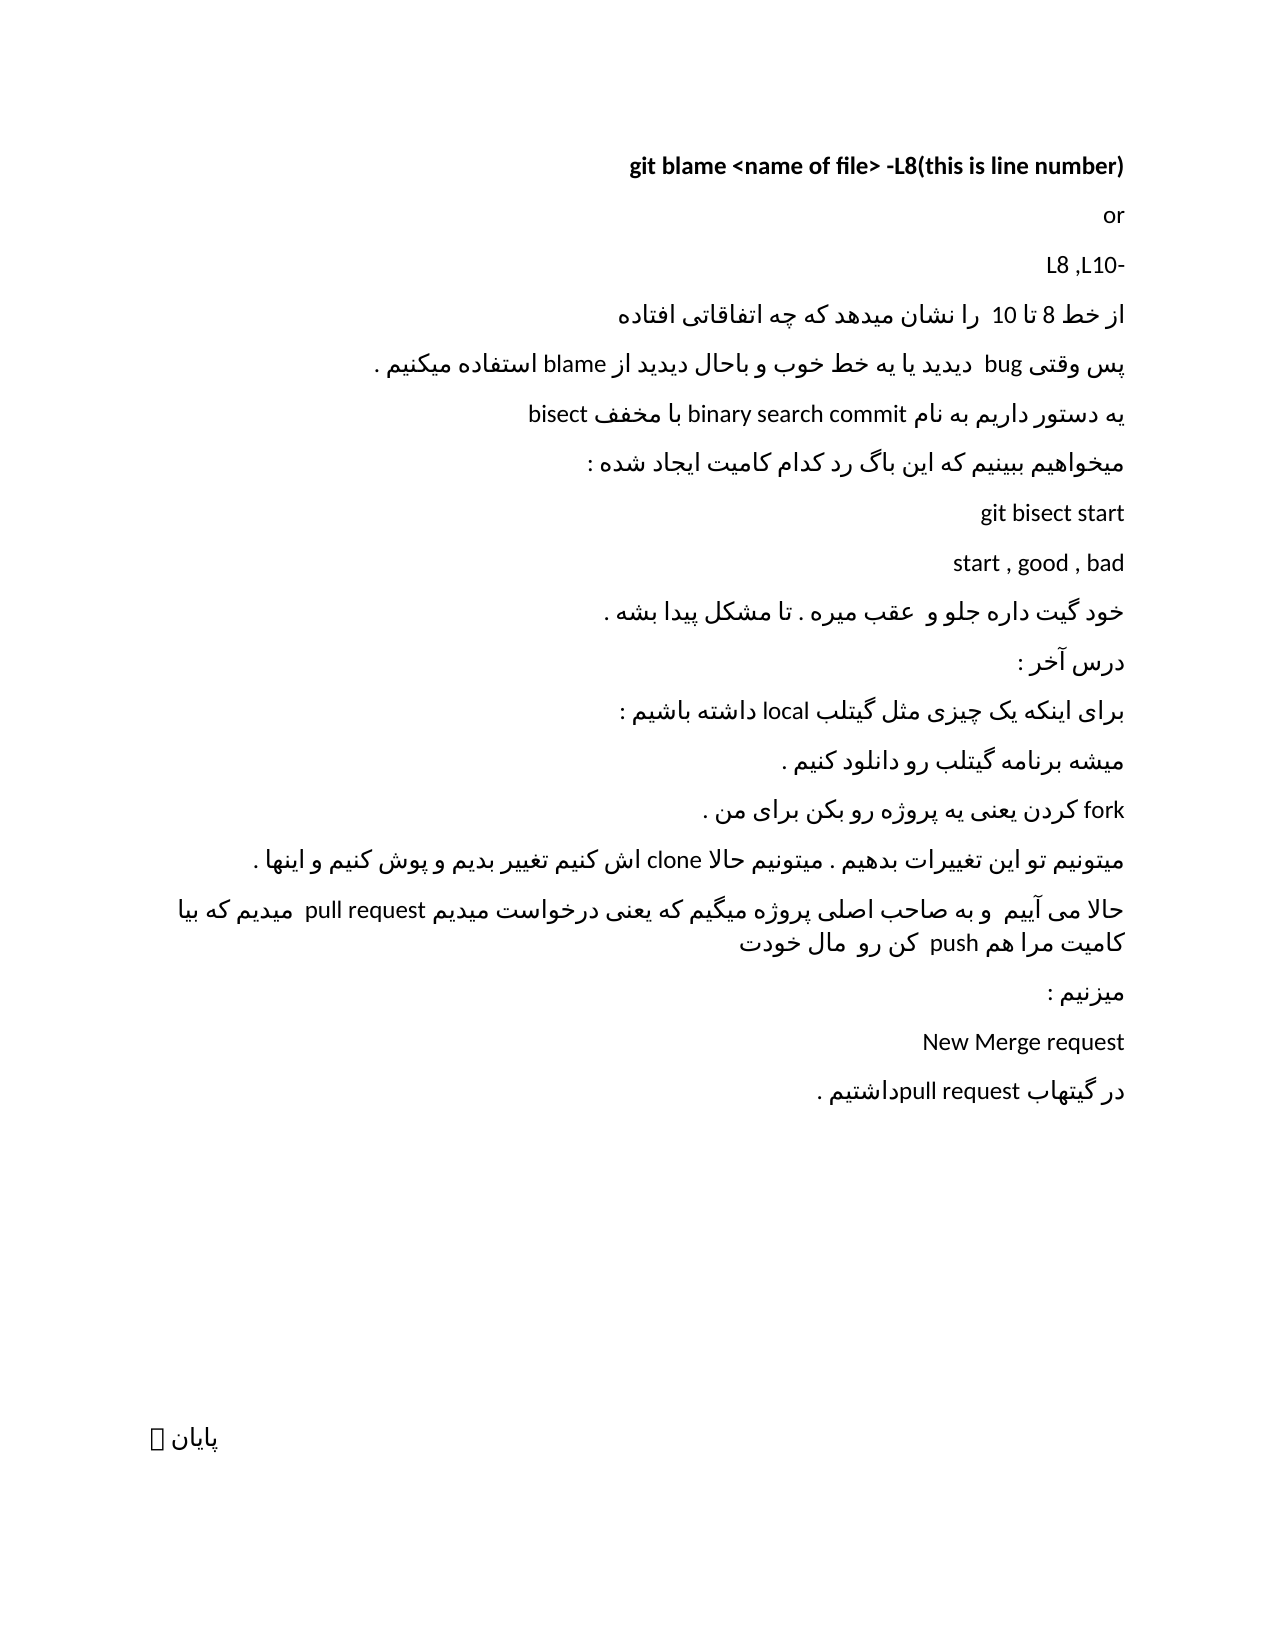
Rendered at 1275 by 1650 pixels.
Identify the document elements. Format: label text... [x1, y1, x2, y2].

text از خط 8 تا 10 را نشان میدهد که چه اتفاقاتی افتاده [150, 299, 1125, 329]
text git bisect start [150, 497, 1125, 528]
text start , good , bad [150, 547, 1125, 577]
text git blame <name of file> -L8(this is line number) [150, 150, 1125, 181]
text میتونیم تو این تغییرات بدهیم . میتونیم حالا clone اش کنیم تغییر بدیم و پوش کنیم و اینها . [150, 844, 1125, 875]
text یه دستور داریم به نام binary search commit با مخفف bisect [150, 398, 1125, 428]
text خود گیت داره جلو و عقب میره . تا مشکل پیدا بشه . [150, 596, 1125, 627]
text میشه برنامه گیتلب رو دانلود کنیم . [150, 745, 1125, 776]
text fork کردن یعنی یه پروژه رو بکن برای من . [150, 794, 1125, 825]
text or [150, 199, 1125, 230]
text New Merge request [150, 1026, 1125, 1056]
text -L8 ,L10 [150, 249, 1125, 280]
text در گیتهاب pull requestداشتیم . [150, 1075, 1125, 1106]
text پایان [150, 1422, 1125, 1453]
text میخواهیم ببینیم که این باگ رد کدام کامیت ایجاد شده : [150, 447, 1125, 478]
text پس وقتی bug دیدید یا یه خط خوب و باحال دیدید از blame استفاده میکنیم . [150, 348, 1125, 379]
text برای اینکه یک چیزی مثل گیتلب local داشته باشیم : [150, 695, 1125, 726]
text درس آخر : [150, 646, 1125, 676]
text میزنیم : [150, 976, 1125, 1007]
text حالا می آییم و به صاحب اصلی پروژه میگیم که یعنی درخواست میدیم pull request میدیم که بیا کامیت مرا هم push کن رو مال خودت [150, 894, 1125, 957]
